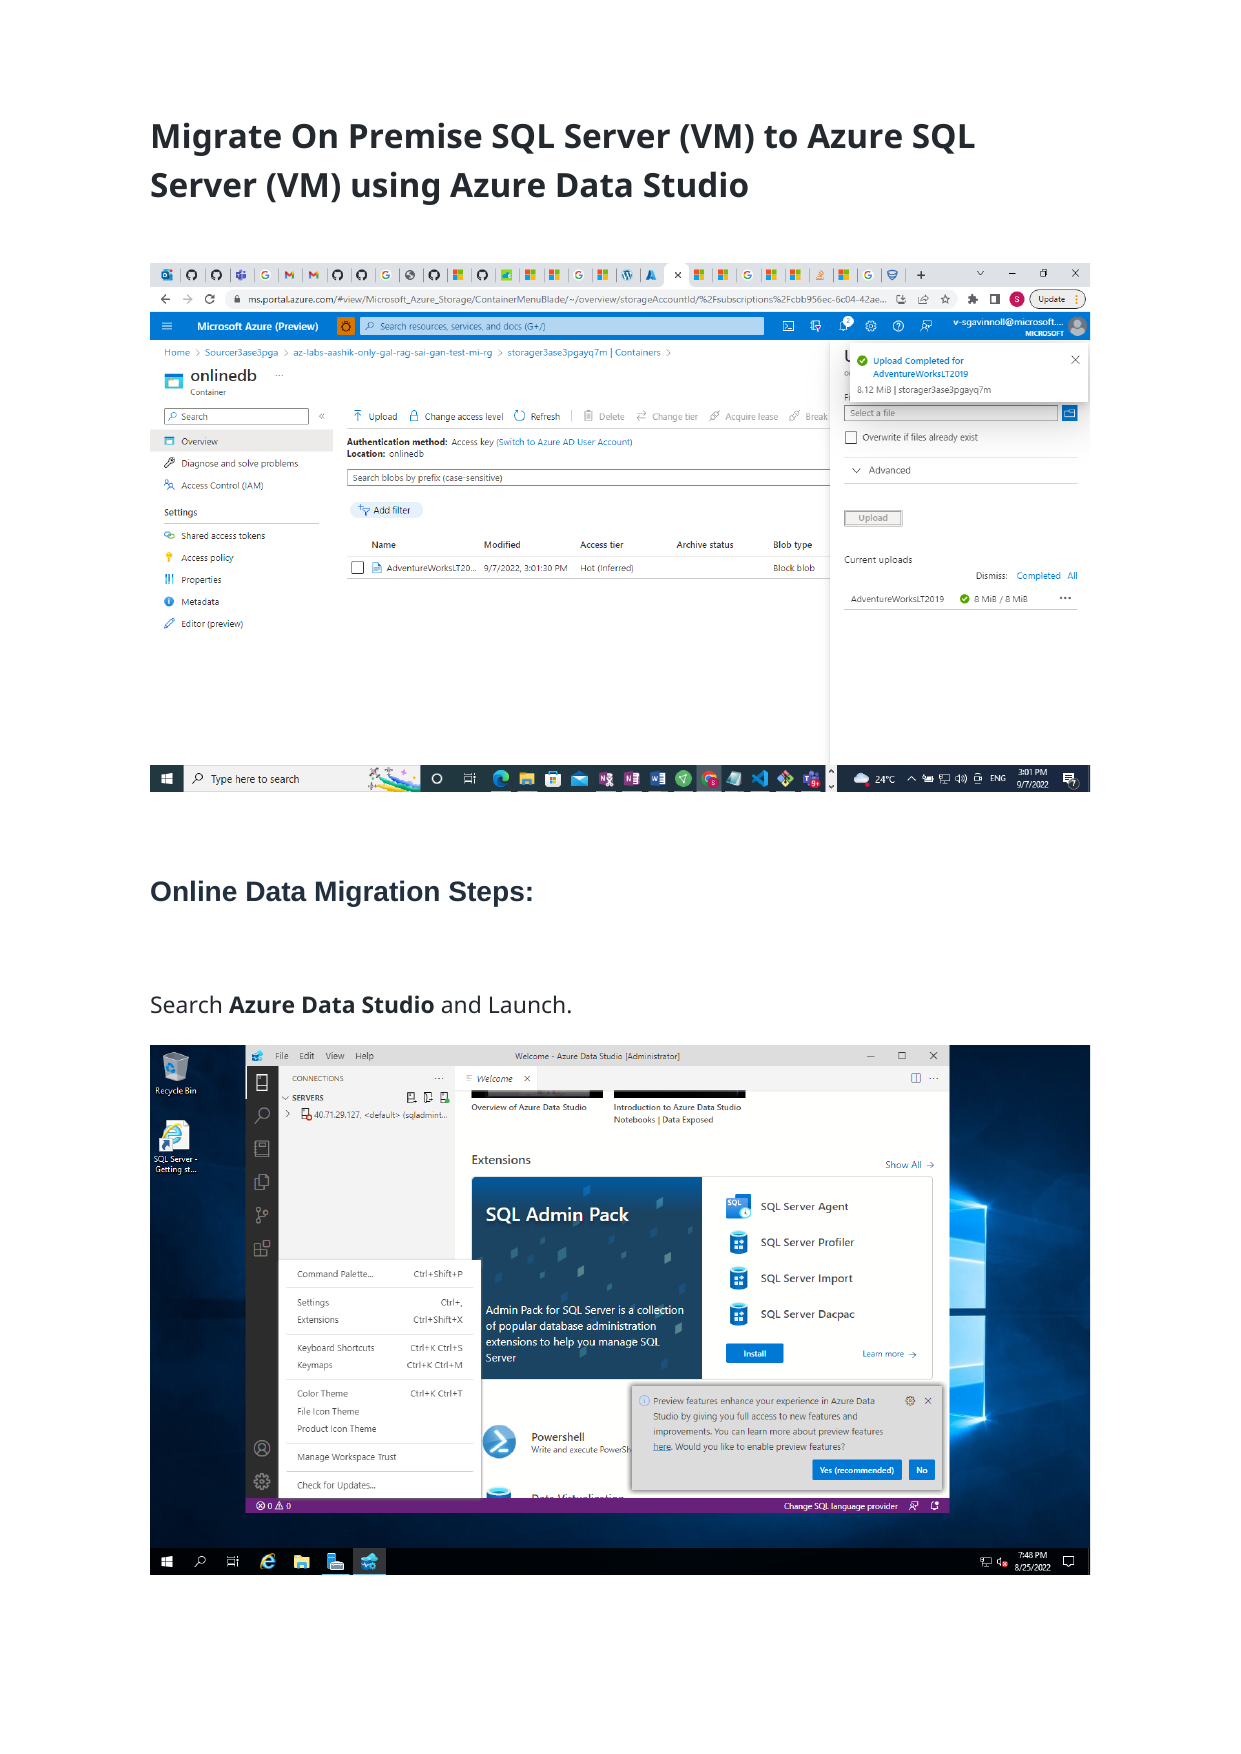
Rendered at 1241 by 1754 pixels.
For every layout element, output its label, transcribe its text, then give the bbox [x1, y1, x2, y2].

text Search Azure Data Studio and Launch. [150, 989, 1090, 1021]
picture [150, 263, 1091, 792]
picture [150, 1045, 1091, 1575]
text Online Data Migration Steps: [150, 874, 1090, 907]
